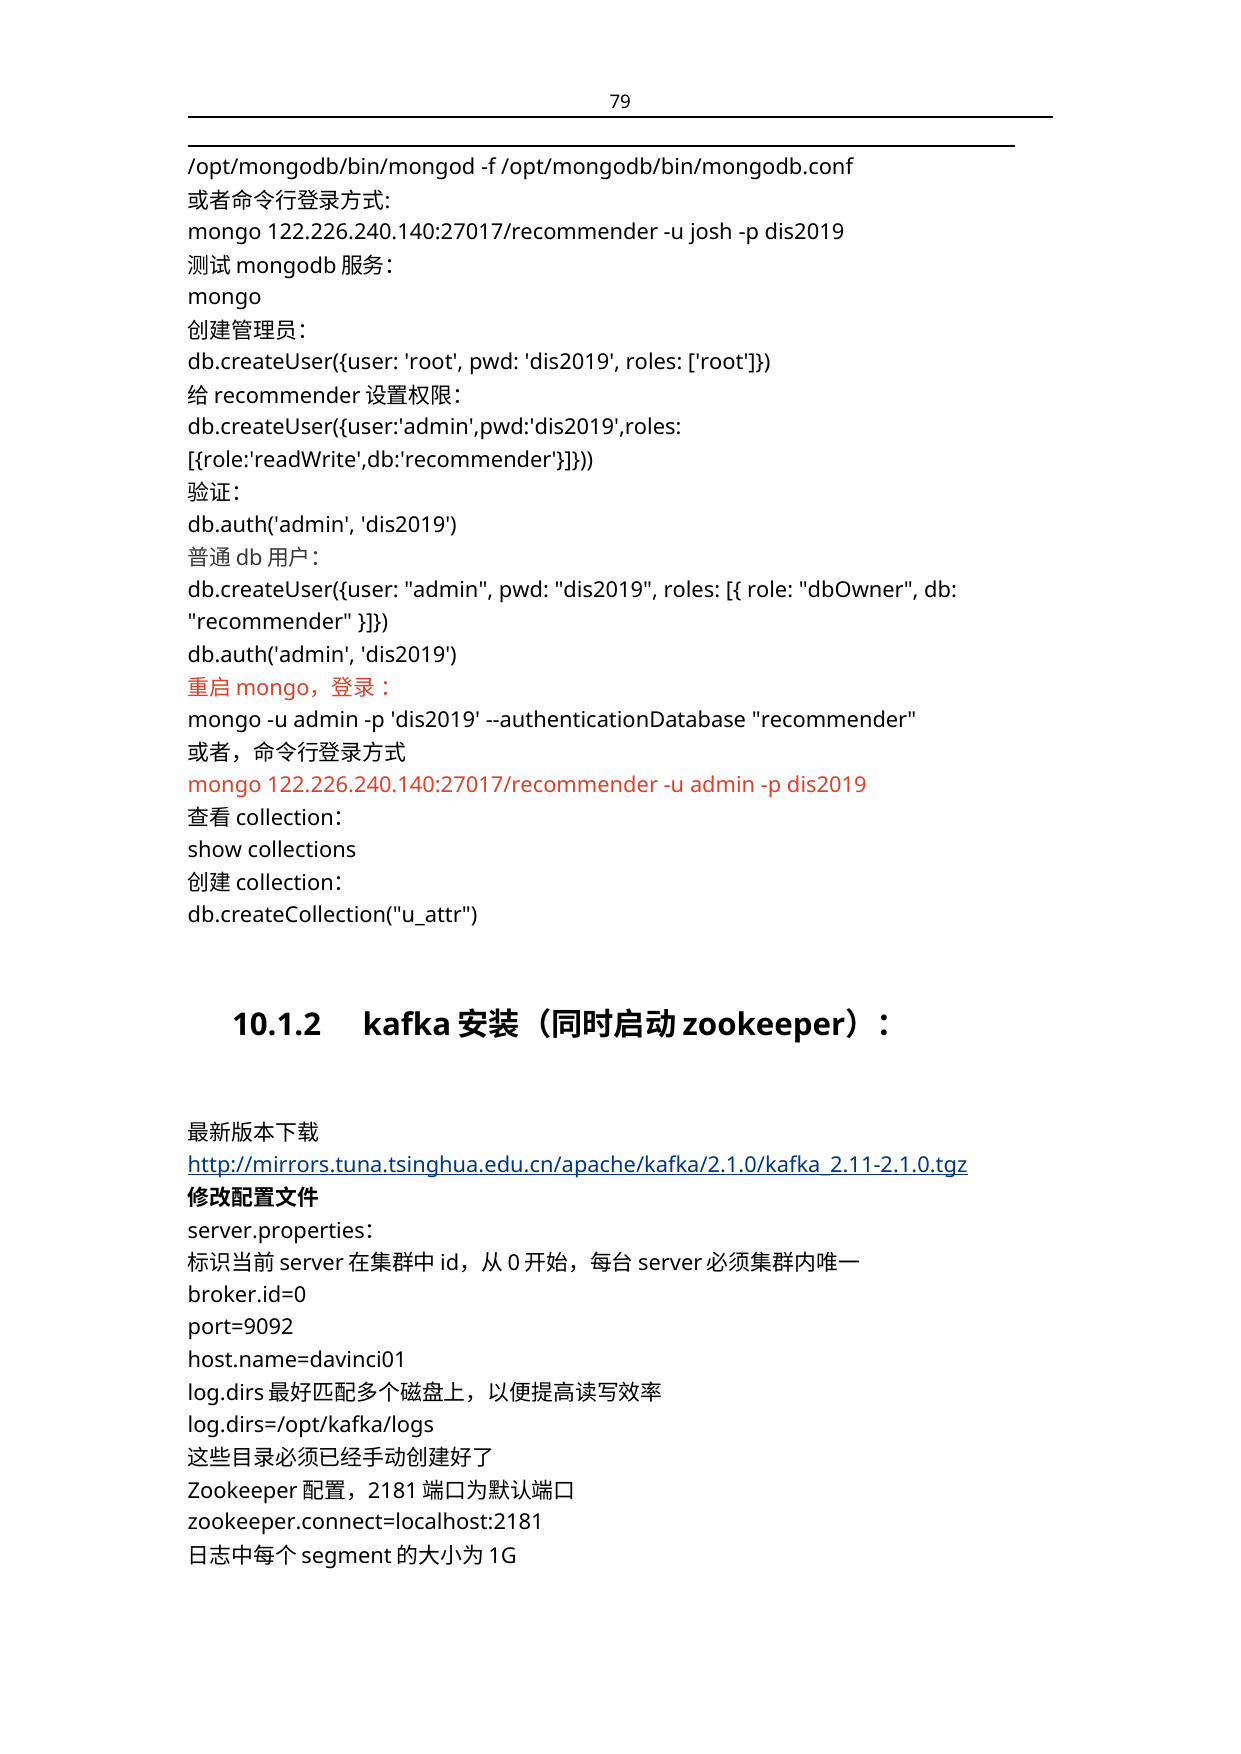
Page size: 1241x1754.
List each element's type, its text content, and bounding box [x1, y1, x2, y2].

text http://mirrors.tuna.tsinghua.edu.cn/apache/kafka/2.1.0/kafka_2.11-2.1.0.tgz [187, 1147, 1053, 1180]
text db.createUser({user:'admin',pwd:'dis2019',roles: [{role:'readWrite',db:'recommender'}]})) [187, 410, 1053, 475]
text 创建管理员： [187, 312, 1053, 345]
text 重启mongo，登录 ： [187, 670, 1053, 702]
text /opt/mongodb/bin/mongod -f /opt/mongodb/bin/mongodb.conf [187, 150, 1053, 182]
text 普通db用户： [187, 540, 1053, 572]
text 最新版本下载 [187, 1115, 1053, 1147]
text 或者命令行登录方式: [187, 182, 1053, 215]
text host.name=davinci01 [187, 1342, 1053, 1375]
text Zookeeper配置，2181端口为默认端口 [187, 1472, 1053, 1505]
text show collections [187, 832, 1053, 865]
text 给recommender设置权限： [187, 377, 1053, 410]
text 测试mongodb服务： [187, 247, 1053, 280]
subtitle kafka安装（同时启动zookeeper）： [232, 989, 1053, 1054]
text db.createUser({user: 'root', pwd: 'dis2019', roles: ['root']}) [187, 345, 1053, 377]
text mongo -u admin -p 'dis2019' --authenticationDatabase "recommender" [187, 702, 1053, 735]
text db.createUser({user: "admin", pwd: "dis2019", roles: [{ role: "dbOwner", db: "recommender" }]}) [187, 572, 1053, 637]
text mongo 122.226.240.140:27017/recommender -u admin -p dis2019 [187, 767, 1053, 800]
text 或者，命令行登录方式 [187, 735, 1053, 767]
text 查看collection： [187, 800, 1053, 832]
text 创建collection： [187, 865, 1053, 897]
text server.properties： [187, 1212, 1053, 1245]
text 验证： [187, 475, 1053, 507]
text log.dirs=/opt/kafka/logs [187, 1407, 1053, 1440]
text db.createCollection("u_attr") [187, 897, 1053, 930]
text port=9092 [187, 1310, 1053, 1342]
text 日志中每个segment的大小为1G [187, 1537, 1053, 1570]
text broker.id=0 [187, 1277, 1053, 1310]
text 这些目录必须已经手动创建好了 [187, 1440, 1053, 1472]
text zookeeper.connect=localhost:2181 [187, 1505, 1053, 1537]
text 标识当前server在集群中id，从0开始，每台server必须集群内唯一 [187, 1245, 1053, 1277]
text 修改配置文件 [187, 1180, 1053, 1212]
text mongo [187, 280, 1053, 312]
text db.auth('admin', 'dis2019') [187, 637, 1053, 670]
text log.dirs最好匹配多个磁盘上，以便提高读写效率 [187, 1375, 1053, 1407]
text db.auth('admin', 'dis2019') [187, 507, 1053, 540]
text mongo 122.226.240.140:27017/recommender -u josh -p dis2019 [187, 215, 1053, 247]
